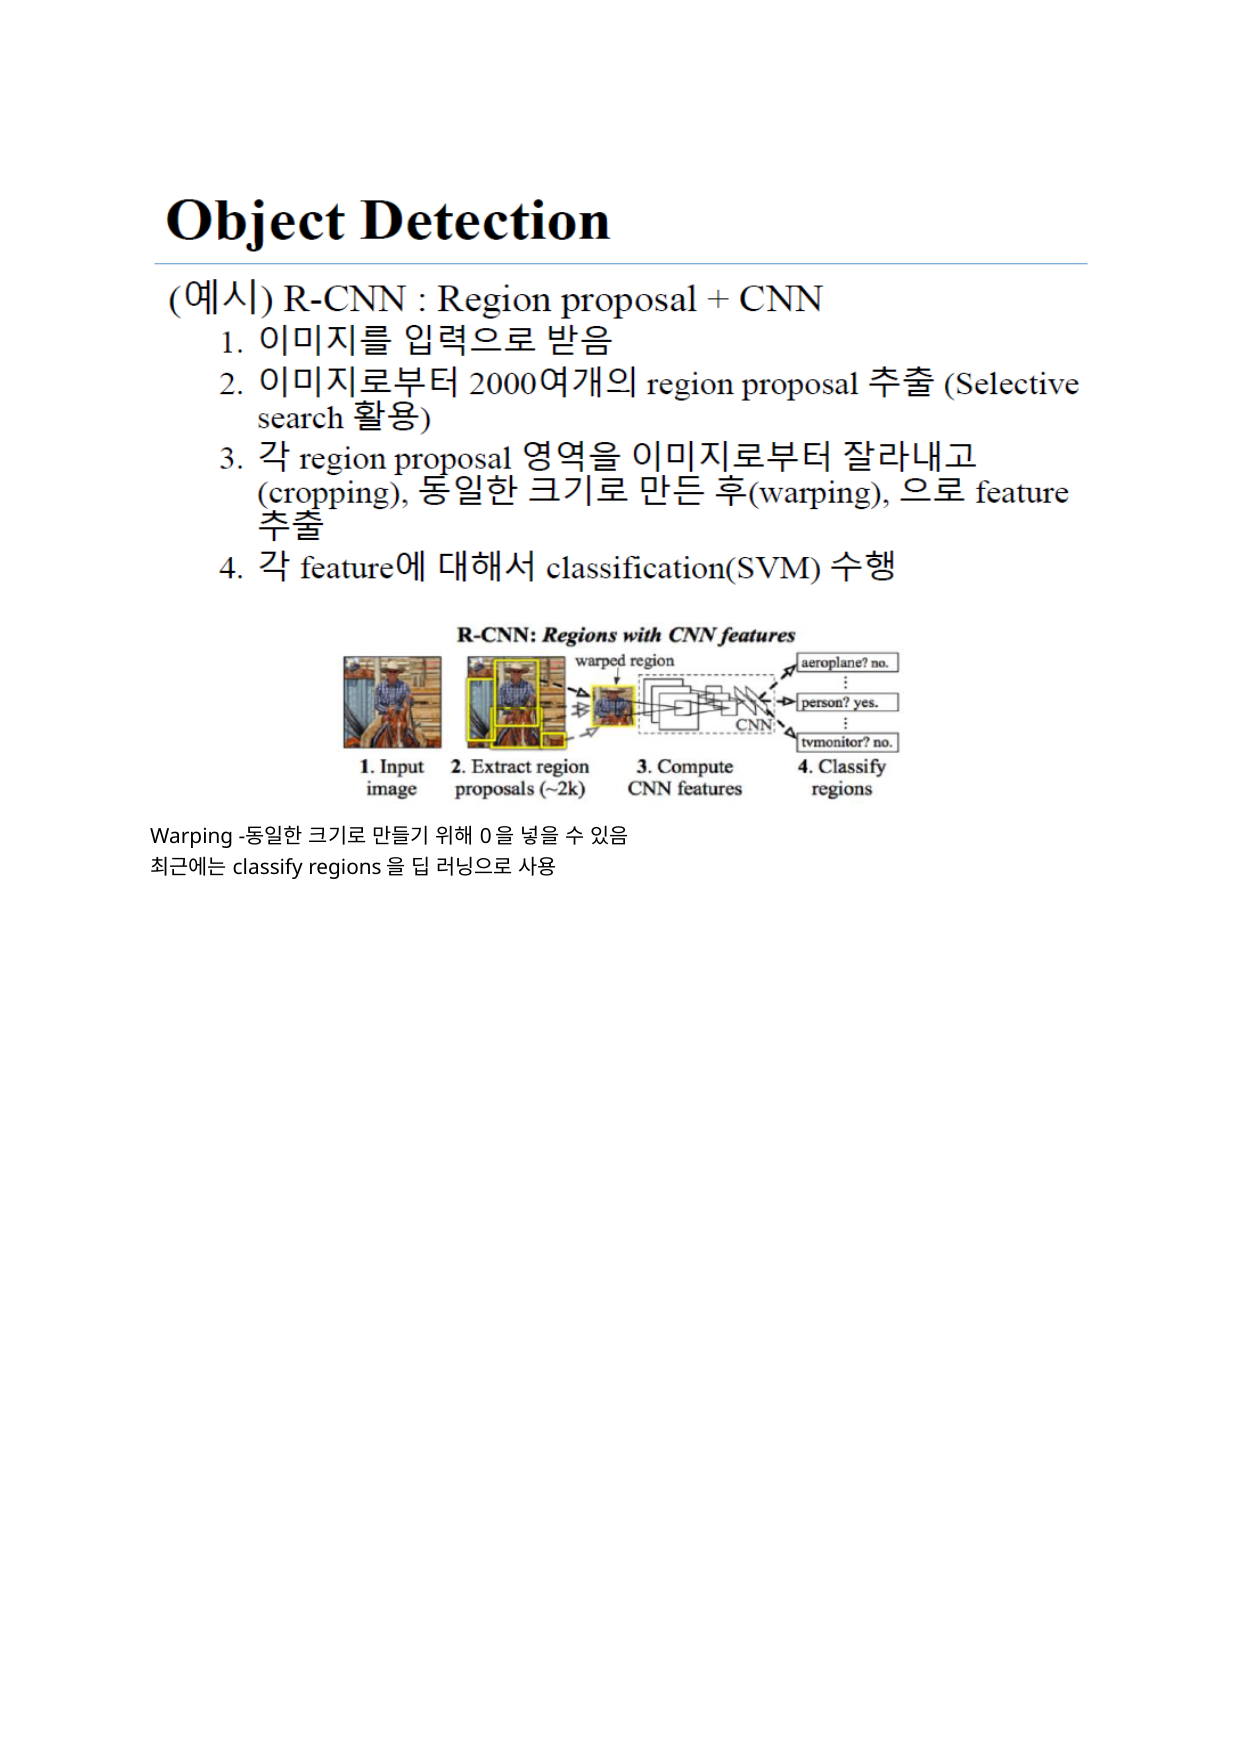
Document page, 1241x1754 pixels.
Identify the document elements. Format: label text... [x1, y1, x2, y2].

text Warping -동일한 크기로 만들기 위해 0을 넣을 수 있음 [150, 820, 1090, 850]
text 최근에는 classify regions을 딥 러닝으로 사용 [150, 850, 1090, 880]
picture [150, 177, 1091, 820]
